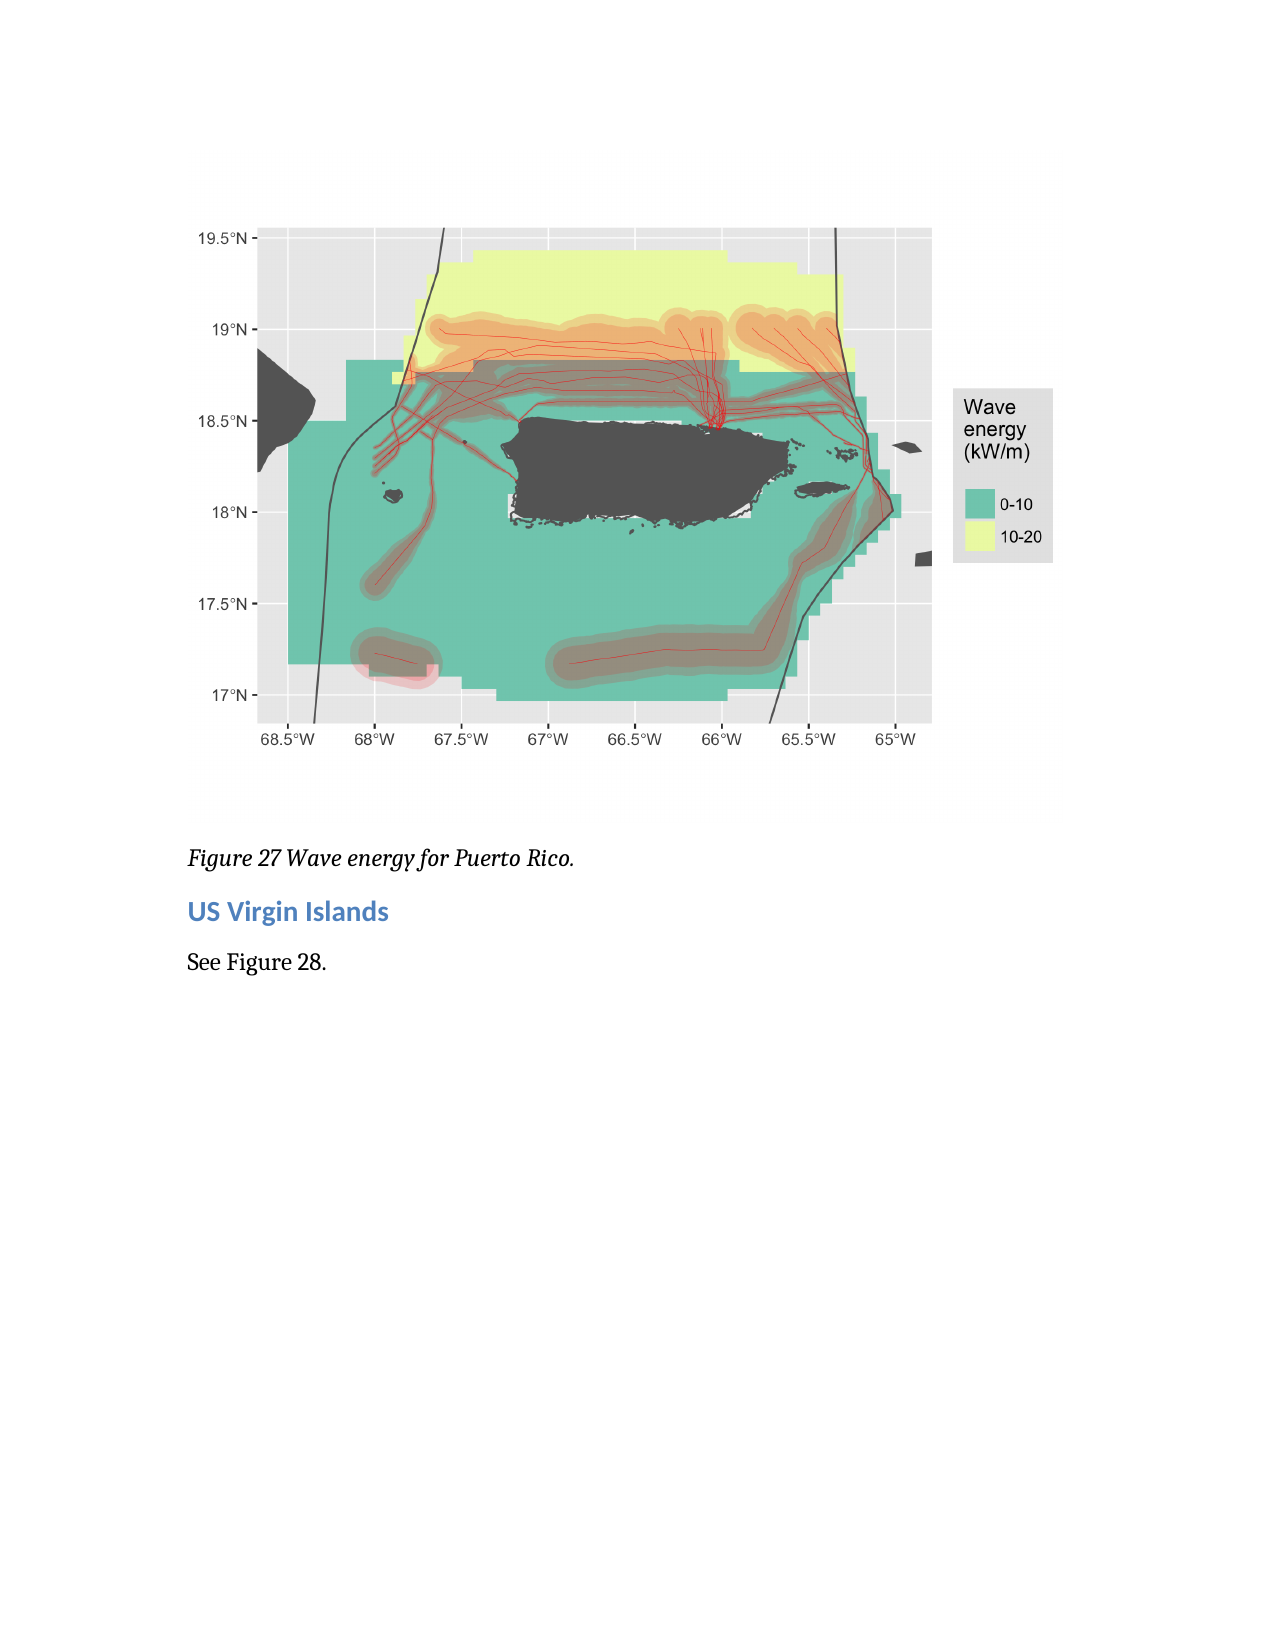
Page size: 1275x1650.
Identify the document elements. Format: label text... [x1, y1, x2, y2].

text Figure 27 Wave energy for Puerto Rico. [187, 844, 1087, 873]
subtitle US Virgin Islands [187, 893, 1087, 929]
text See Figure 28. [187, 948, 1087, 977]
picture [187, 150, 1063, 823]
